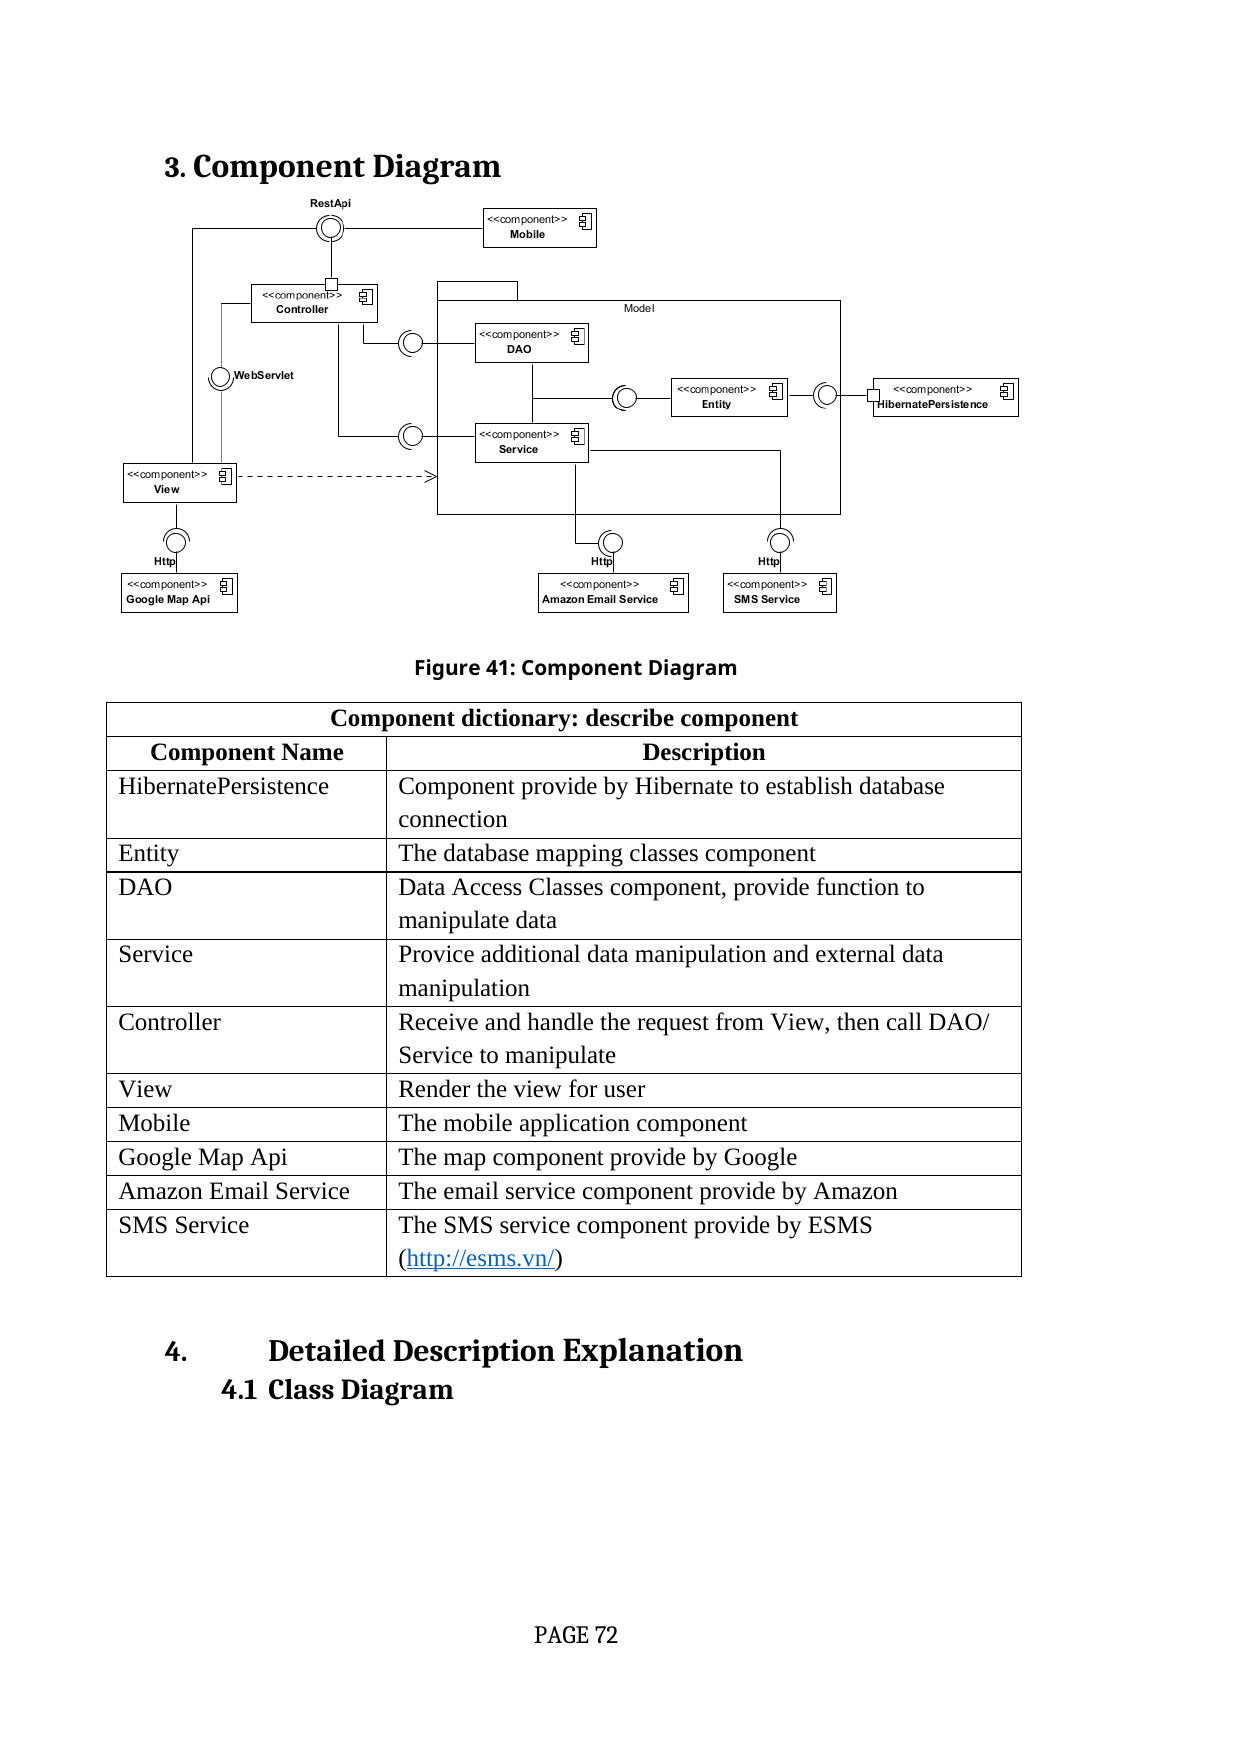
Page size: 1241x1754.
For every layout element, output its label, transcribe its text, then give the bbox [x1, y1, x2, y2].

table_cell Mobile [107, 1108, 386, 1141]
table_cell View [107, 1074, 386, 1107]
table_cell Description [387, 737, 1021, 770]
subtitle Class Diagram [221, 1373, 1033, 1407]
picture [118, 189, 1028, 628]
table_cell Service [107, 940, 386, 1006]
table_cell Data Access Classes component, provide function to manipulate data [387, 873, 1021, 938]
table_header Component dictionary: describe component [107, 703, 1021, 736]
table_cell The mobile application component [387, 1108, 1021, 1141]
table_cell Controller [107, 1007, 386, 1073]
table_cell DAO [107, 873, 386, 938]
table_cell Receive and handle the request from View, then call DAO/ Service to manipulate [387, 1007, 1021, 1073]
table_cell Provice additional data manipulation and external data manipulation [387, 940, 1021, 1006]
table_cell The email service component provide by Amazon [387, 1176, 1021, 1209]
table_cell Component provide by Hibernate to establish database connection [387, 771, 1021, 837]
table_cell Entity [107, 839, 386, 871]
subtitle Detailed Description Explanation [164, 1331, 1035, 1369]
table_cell The map component provide by Google [387, 1142, 1021, 1175]
table_cell SMS Service [107, 1210, 386, 1276]
table_cell Amazon Email Service [107, 1176, 386, 1209]
table_cell Render the view for user [387, 1074, 1021, 1107]
table_cell Component Name [107, 737, 386, 770]
table_cell The SMS service component provide by ESMS (http://esms.vn/) [387, 1210, 1021, 1276]
subtitle Component Diagram [164, 148, 1035, 186]
table_cell Google Map Api [107, 1142, 386, 1175]
table_cell HibernatePersistence [107, 771, 386, 837]
table_cell The database mapping classes component [387, 839, 1021, 871]
